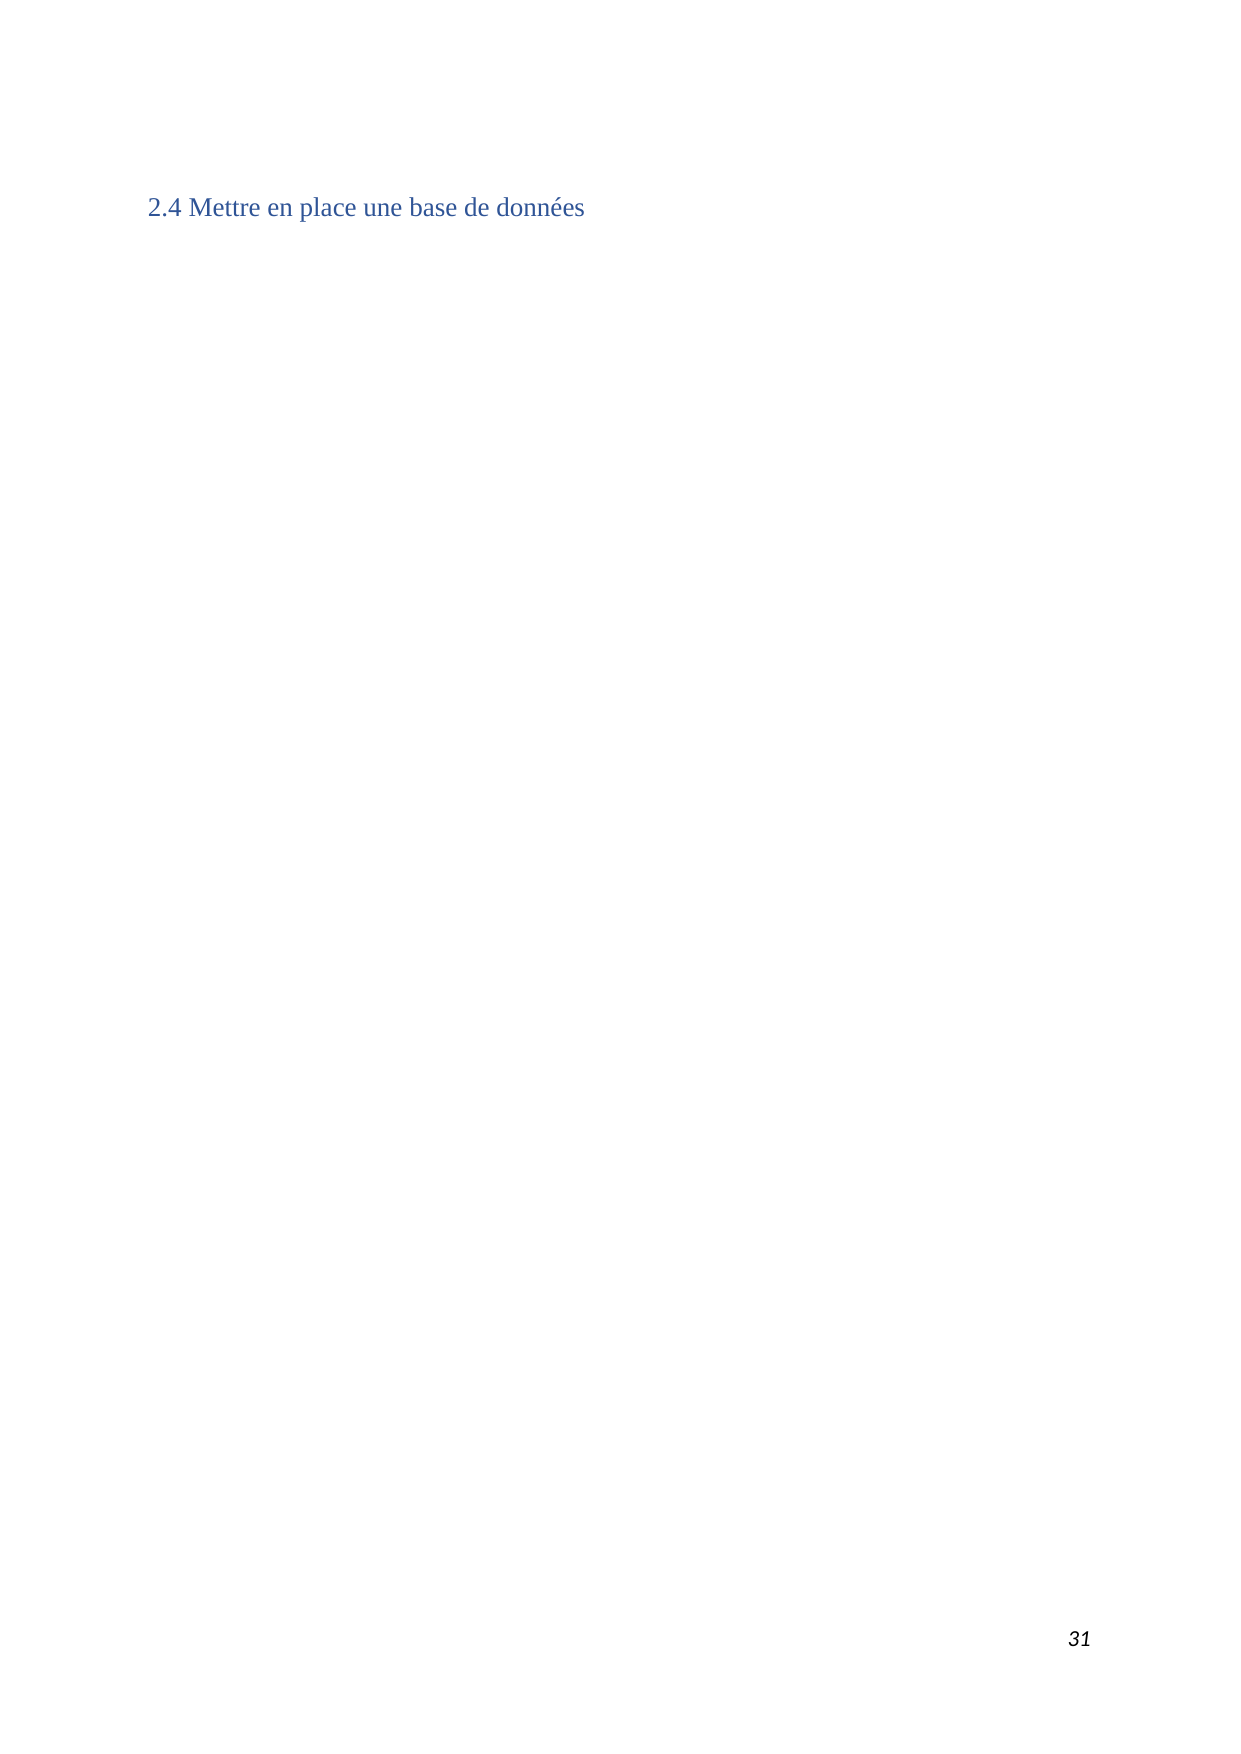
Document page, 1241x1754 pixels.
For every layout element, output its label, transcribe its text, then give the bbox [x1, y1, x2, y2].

list Mettre en place une base de données [148, 191, 1093, 222]
